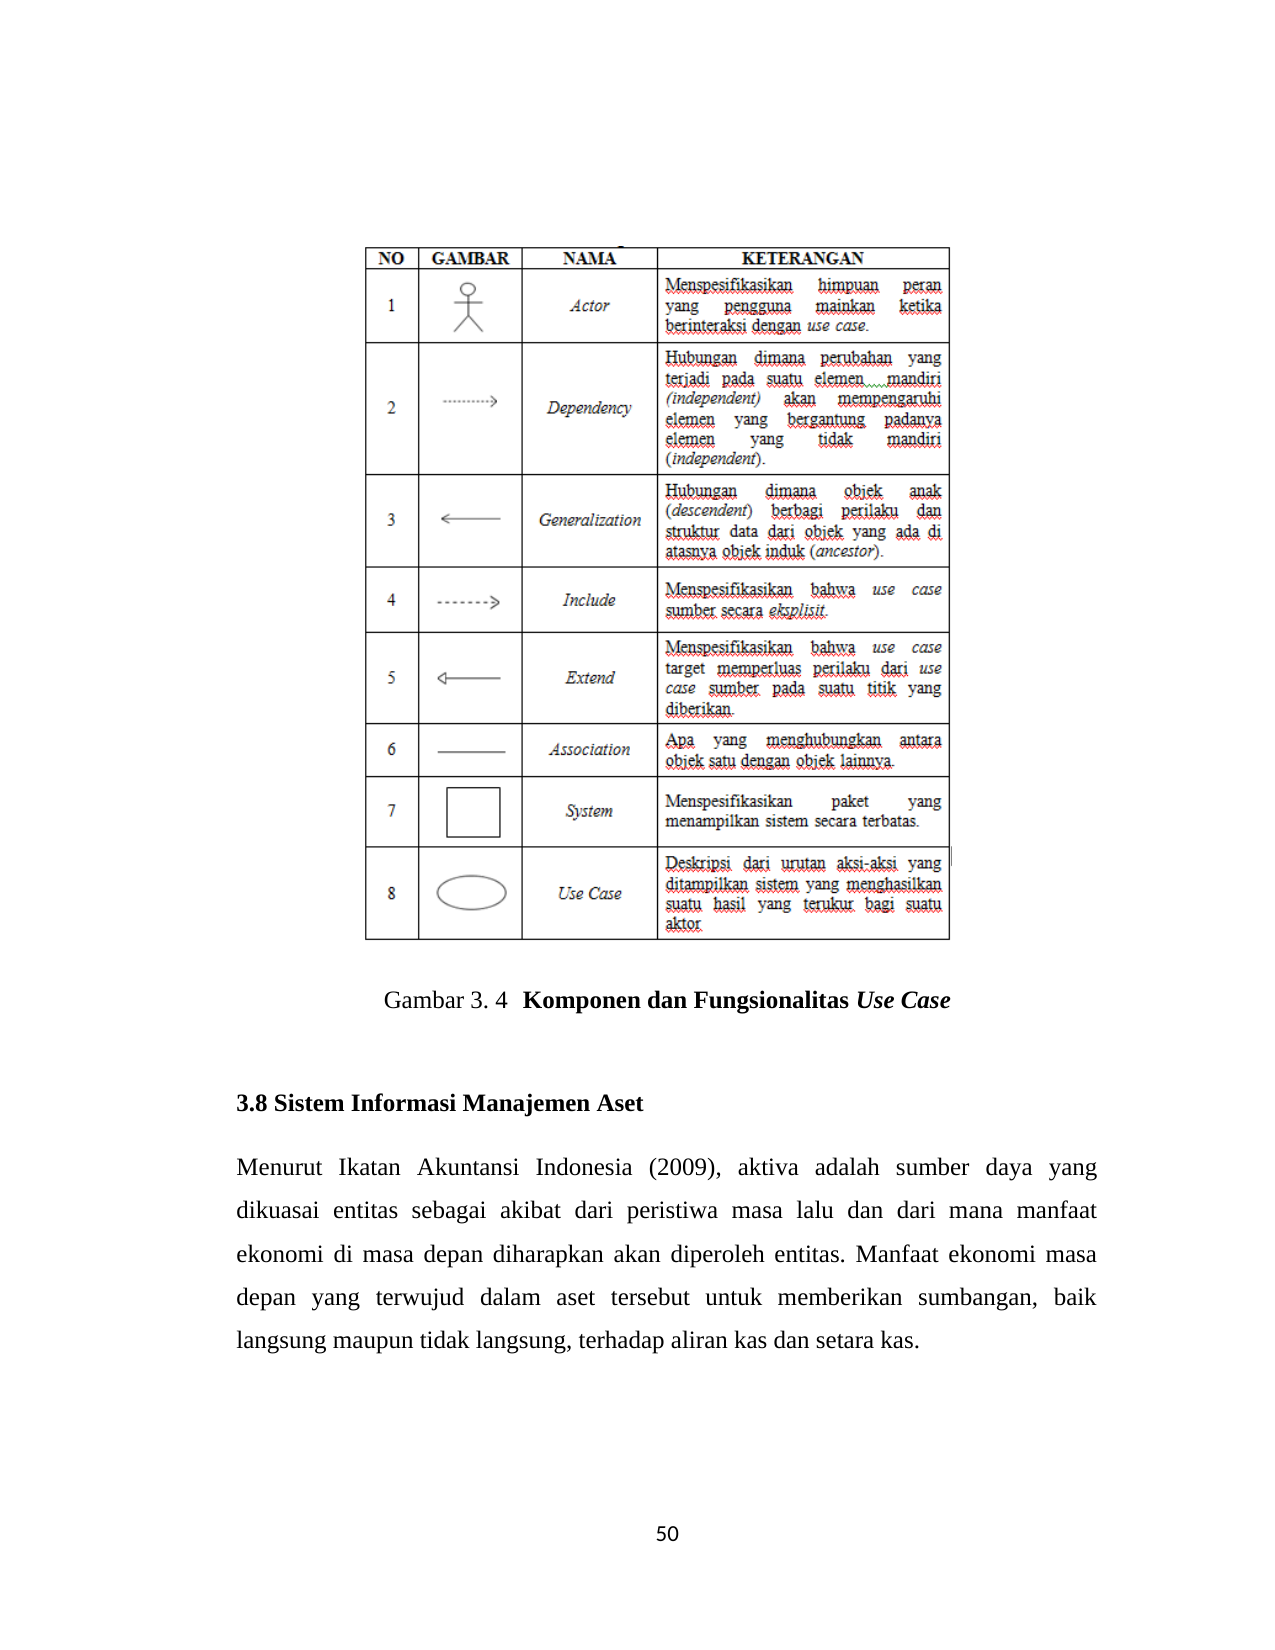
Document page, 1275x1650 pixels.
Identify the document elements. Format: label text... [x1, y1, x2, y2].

subtitle 3.8 Sistem Informasi Manajemen Aset [236, 1088, 1098, 1117]
text Menurut Ikatan Akuntansi Indonesia (2009), aktiva adalah sumber daya yang dikuasai entitas sebagai akibat dari peristiwa masa lalu dan dari mana manfaat ekonomi di masa depan diharapkan akan diperoleh entitas. Manfaat ekonomi masa depan yang terwujud dalam aset tersebut untuk memberikan sumbangan, baik langsung maupun tidak langsung, terhadap aliran kas dan setara kas. [236, 1152, 1098, 1354]
picture [364, 246, 952, 941]
text Gambar 3. 4 Komponen dan Fungsionalitas Use Case [236, 985, 1098, 1014]
